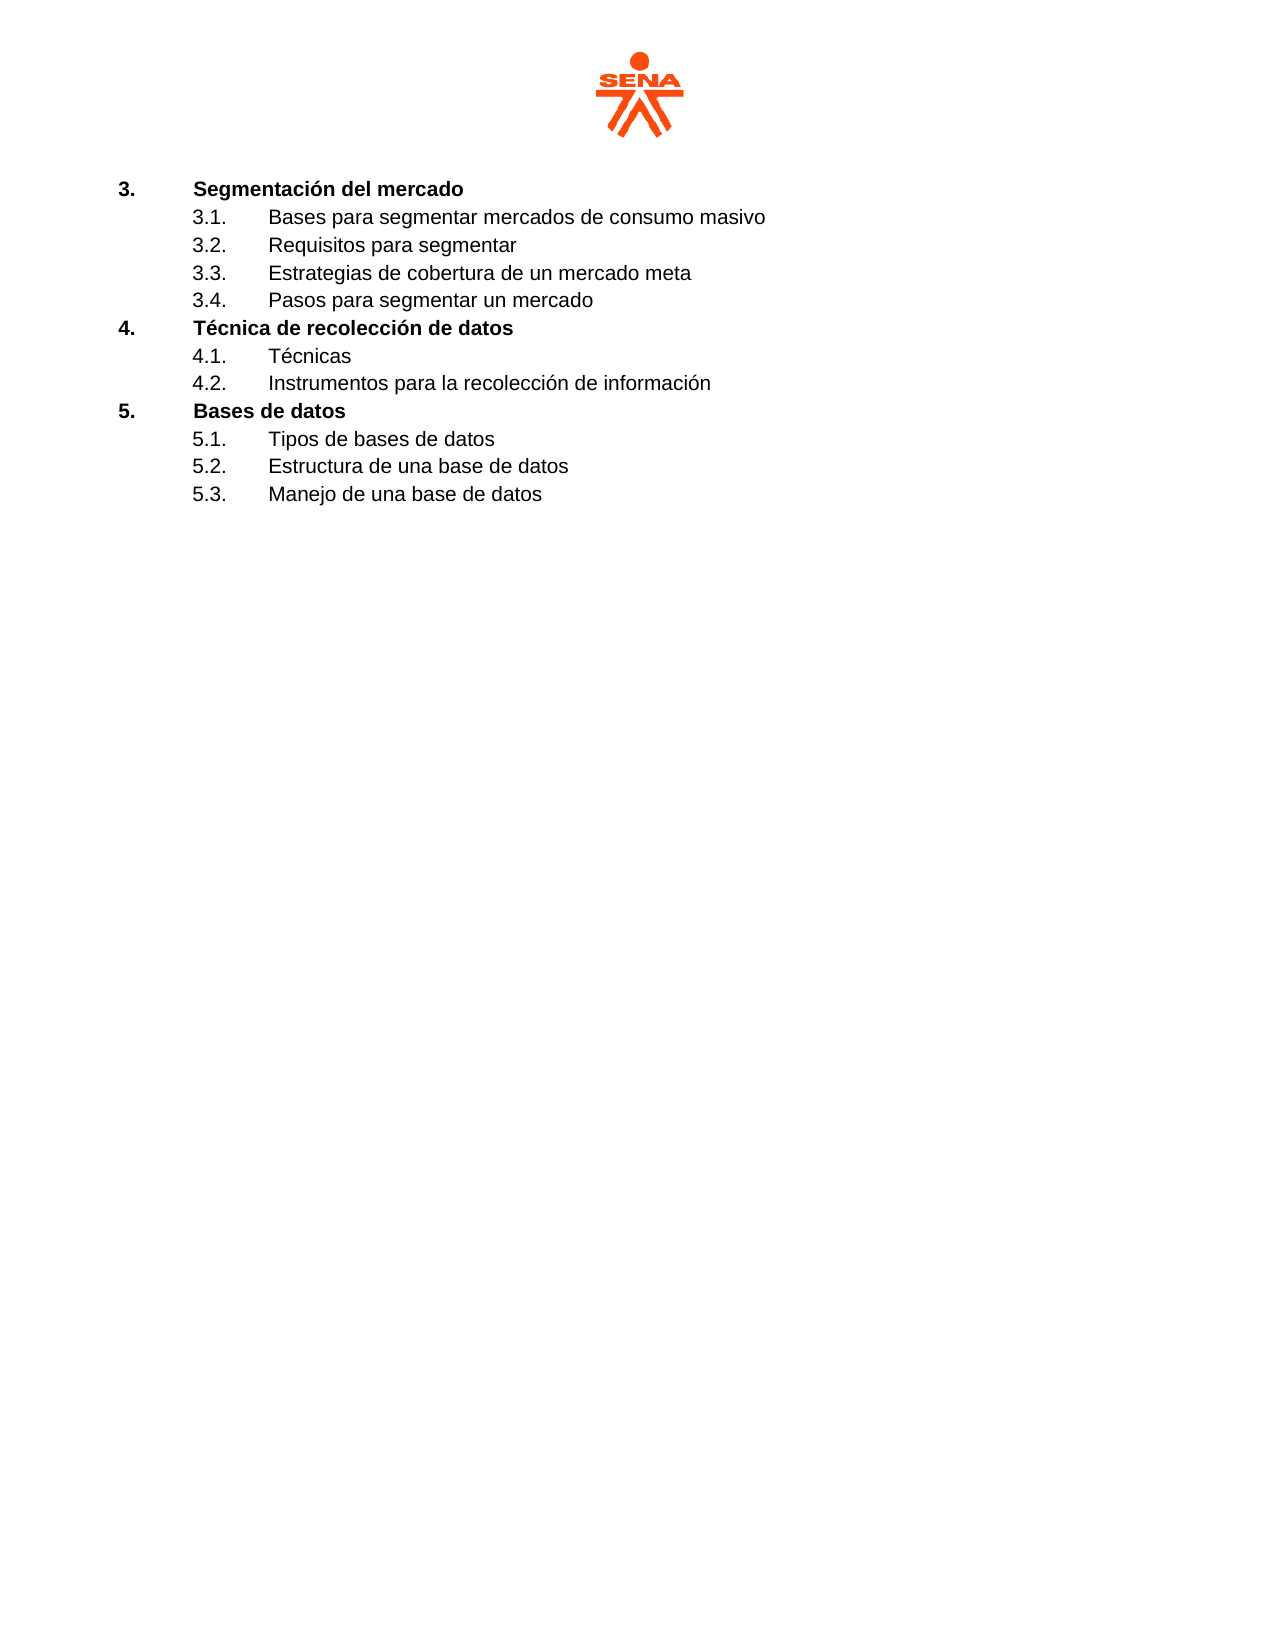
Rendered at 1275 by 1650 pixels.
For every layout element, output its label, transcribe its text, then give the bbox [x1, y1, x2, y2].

text 4.1. Técnicas [192, 343, 1157, 367]
text 3.2. Requisitos para segmentar [192, 232, 1157, 256]
text 3. Segmentación del mercado [118, 177, 1157, 201]
text 5.2. Estructura de una base de datos [192, 454, 1157, 478]
text 5.1. Tipos de bases de datos [192, 427, 1157, 451]
text 3.3. Estrategias de cobertura de un mercado meta [192, 260, 1157, 284]
picture [585, 48, 690, 142]
text 3.1. Bases para segmentar mercados de consumo masivo [192, 205, 1157, 229]
text 3.4. Pasos para segmentar un mercado [192, 288, 1157, 312]
text 5. Bases de datos [118, 399, 1157, 423]
text 4.2. Instrumentos para la recolección de información [192, 371, 1157, 395]
text 5.3. Manejo de una base de datos [192, 482, 1157, 506]
text 4. Técnica de recolección de datos [118, 316, 1157, 340]
